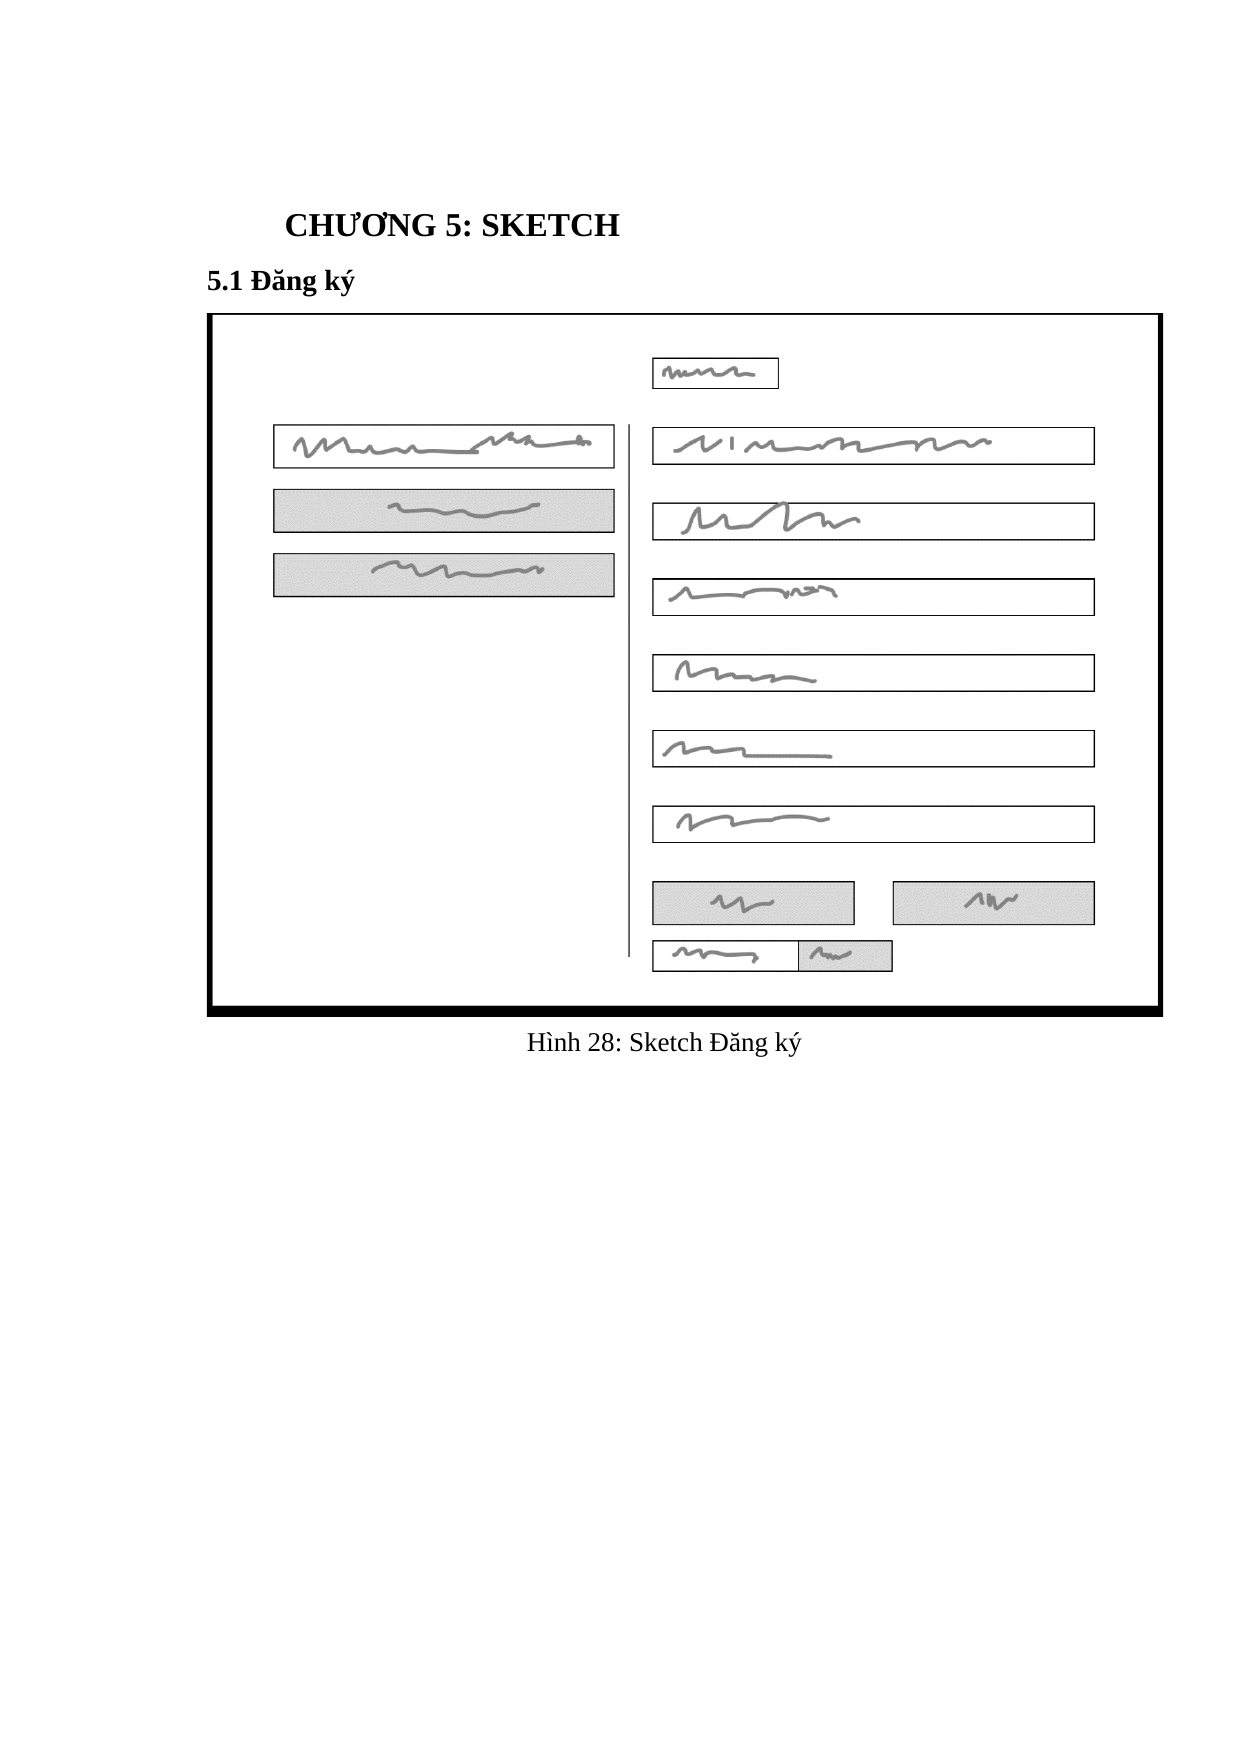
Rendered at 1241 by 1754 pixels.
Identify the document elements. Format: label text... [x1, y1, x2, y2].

subtitle CHƯƠNG 5: SKETCH [207, 206, 1134, 244]
picture [206, 313, 1164, 1017]
subtitle Đăng ký [207, 263, 1134, 297]
